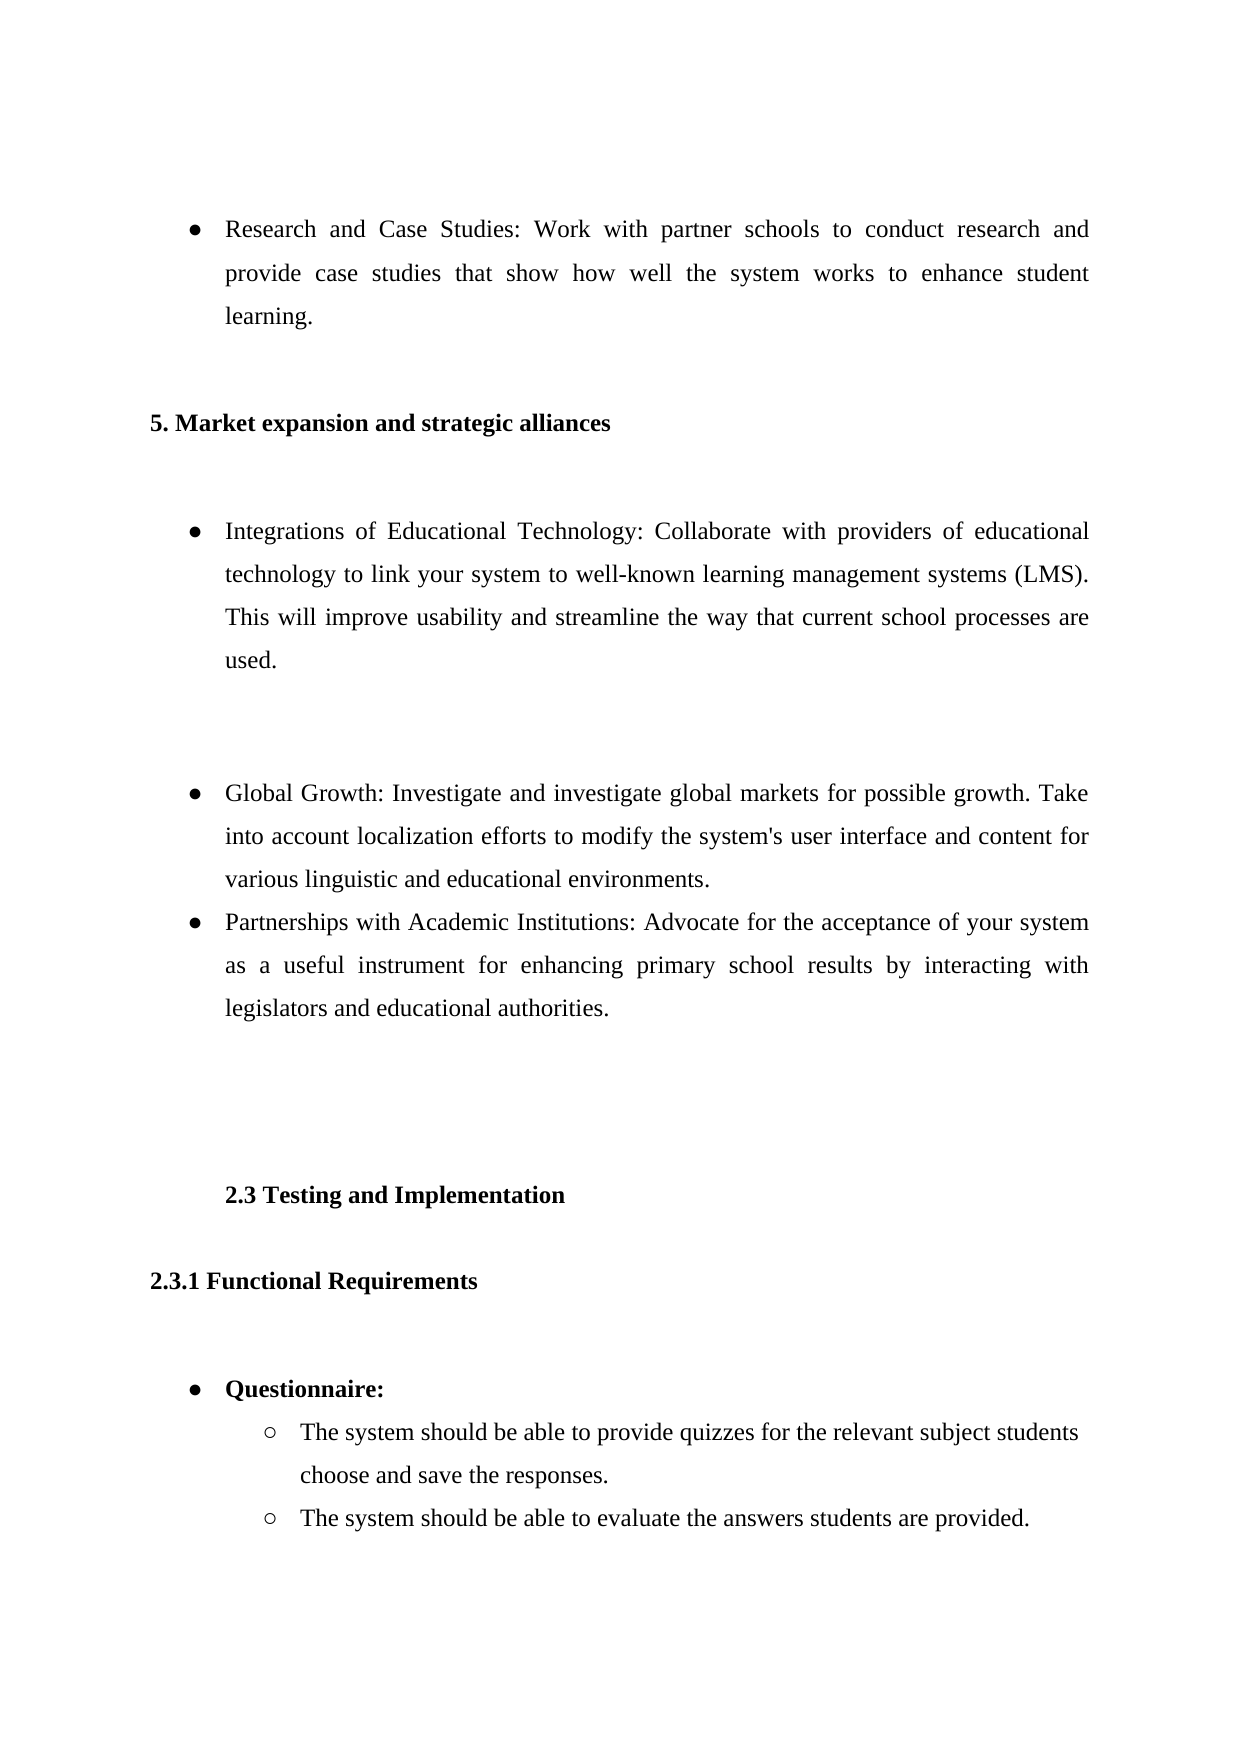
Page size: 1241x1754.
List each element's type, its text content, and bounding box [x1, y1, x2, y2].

subtitle 2.3.1 Functional Requirements [150, 1266, 1090, 1295]
list The system should be able to provide quizzes for the relevant subject students choose and save the responses. [262, 1417, 1090, 1489]
list The system should be able to evaluate the answers students are provided. [262, 1503, 1090, 1532]
list Questionnaire: [187, 1374, 1090, 1403]
list Global Growth: Investigate and investigate global markets for possible growth. Take into account localization efforts to modify the system's user interface and content for various linguistic and educational environments. [187, 778, 1090, 893]
list Research and Case Studies: Work with partner schools to conduct research and provide case studies that show how well the system works to enhance student learning. [187, 214, 1090, 329]
text 5. Market expansion and strategic alliances [150, 408, 1090, 437]
subtitle 2.3 Testing and Implementation [150, 1180, 1090, 1209]
list Partnerships with Academic Institutions: Advocate for the acceptance of your system as a useful instrument for enhancing primary school results by interacting with legislators and educational authorities. [187, 907, 1090, 1022]
list Integrations of Educational Technology: Collaborate with providers of educational technology to link your system to well-known learning management systems (LMS). This will improve usability and streamline the way that current school processes are used. [187, 516, 1090, 674]
